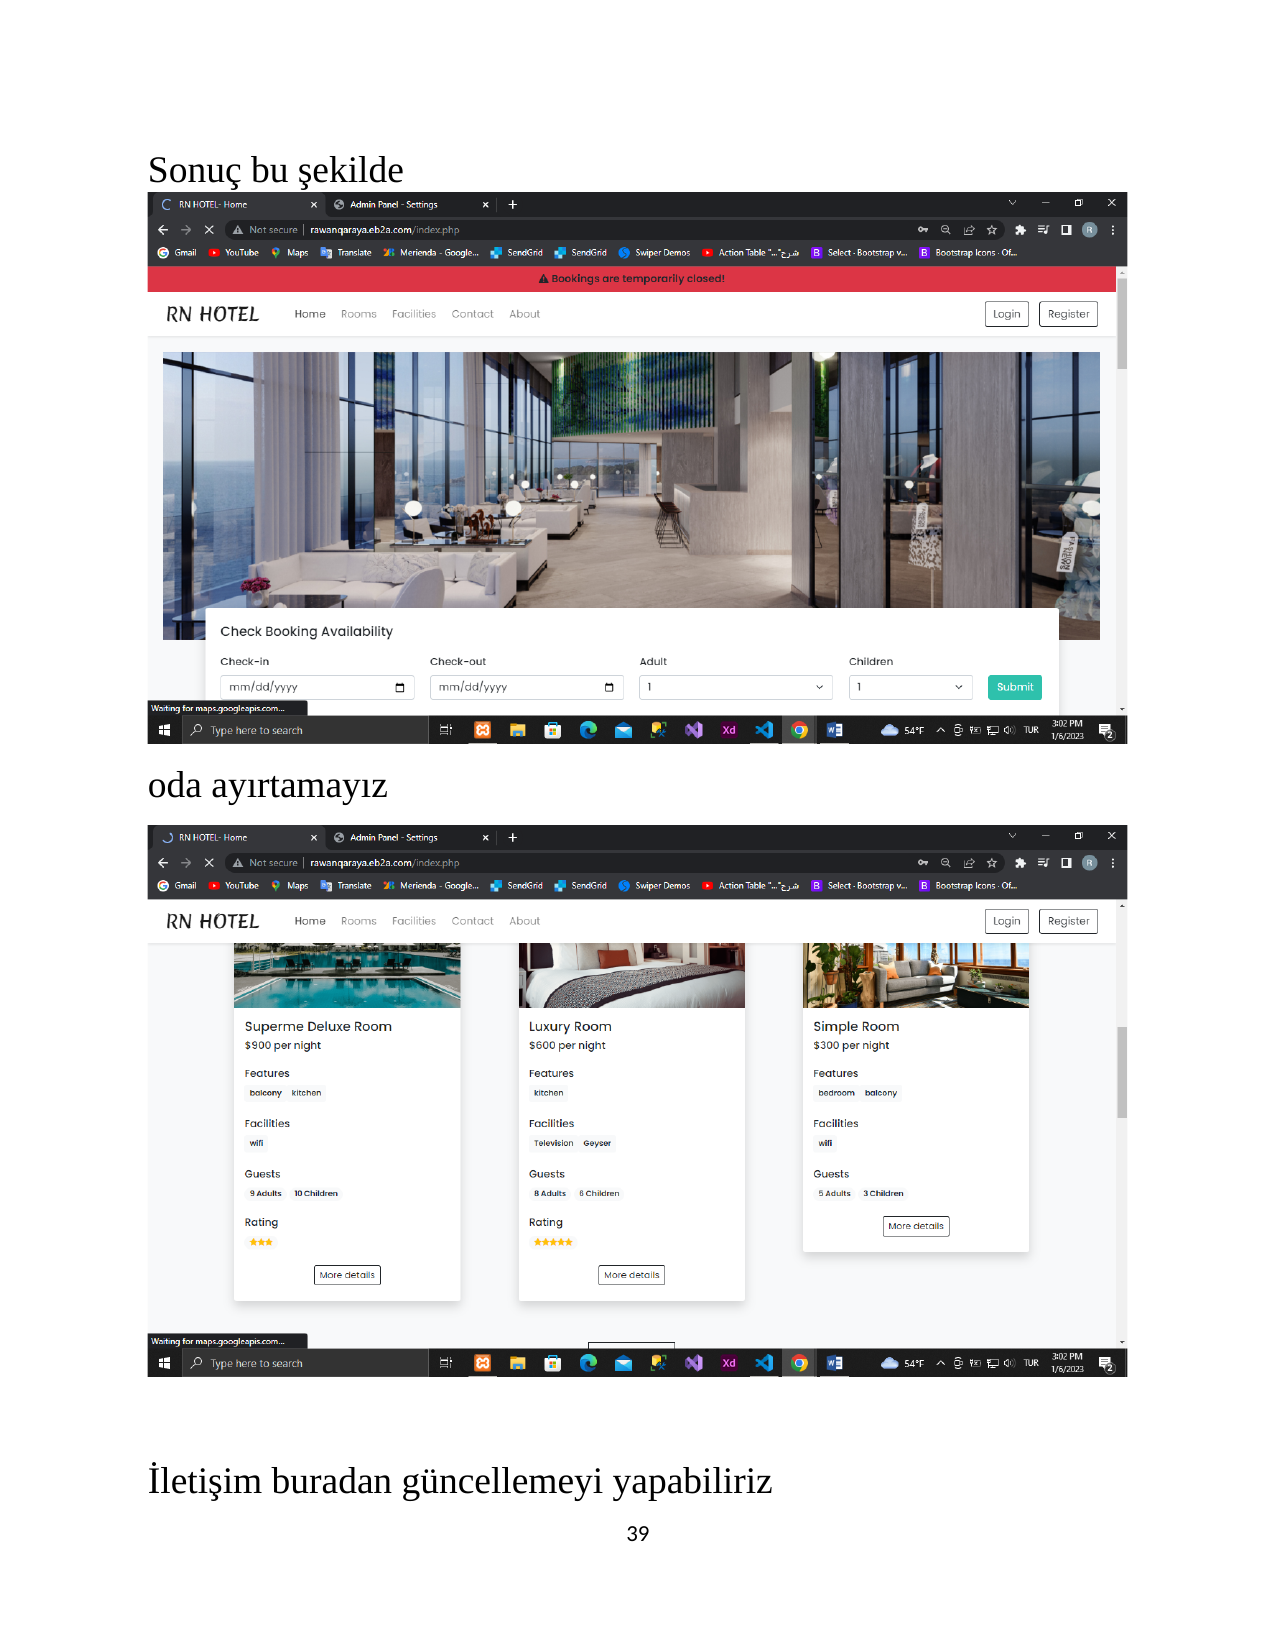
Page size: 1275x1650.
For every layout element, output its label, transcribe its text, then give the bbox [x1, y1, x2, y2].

text İletişim buradan güncellemeyi yapabiliriz [148, 1459, 1127, 1502]
text Sonuç bu şekilde [148, 148, 1127, 192]
text oda ayırtamayız [148, 763, 1127, 806]
picture [147, 192, 1128, 744]
picture [147, 825, 1128, 1377]
